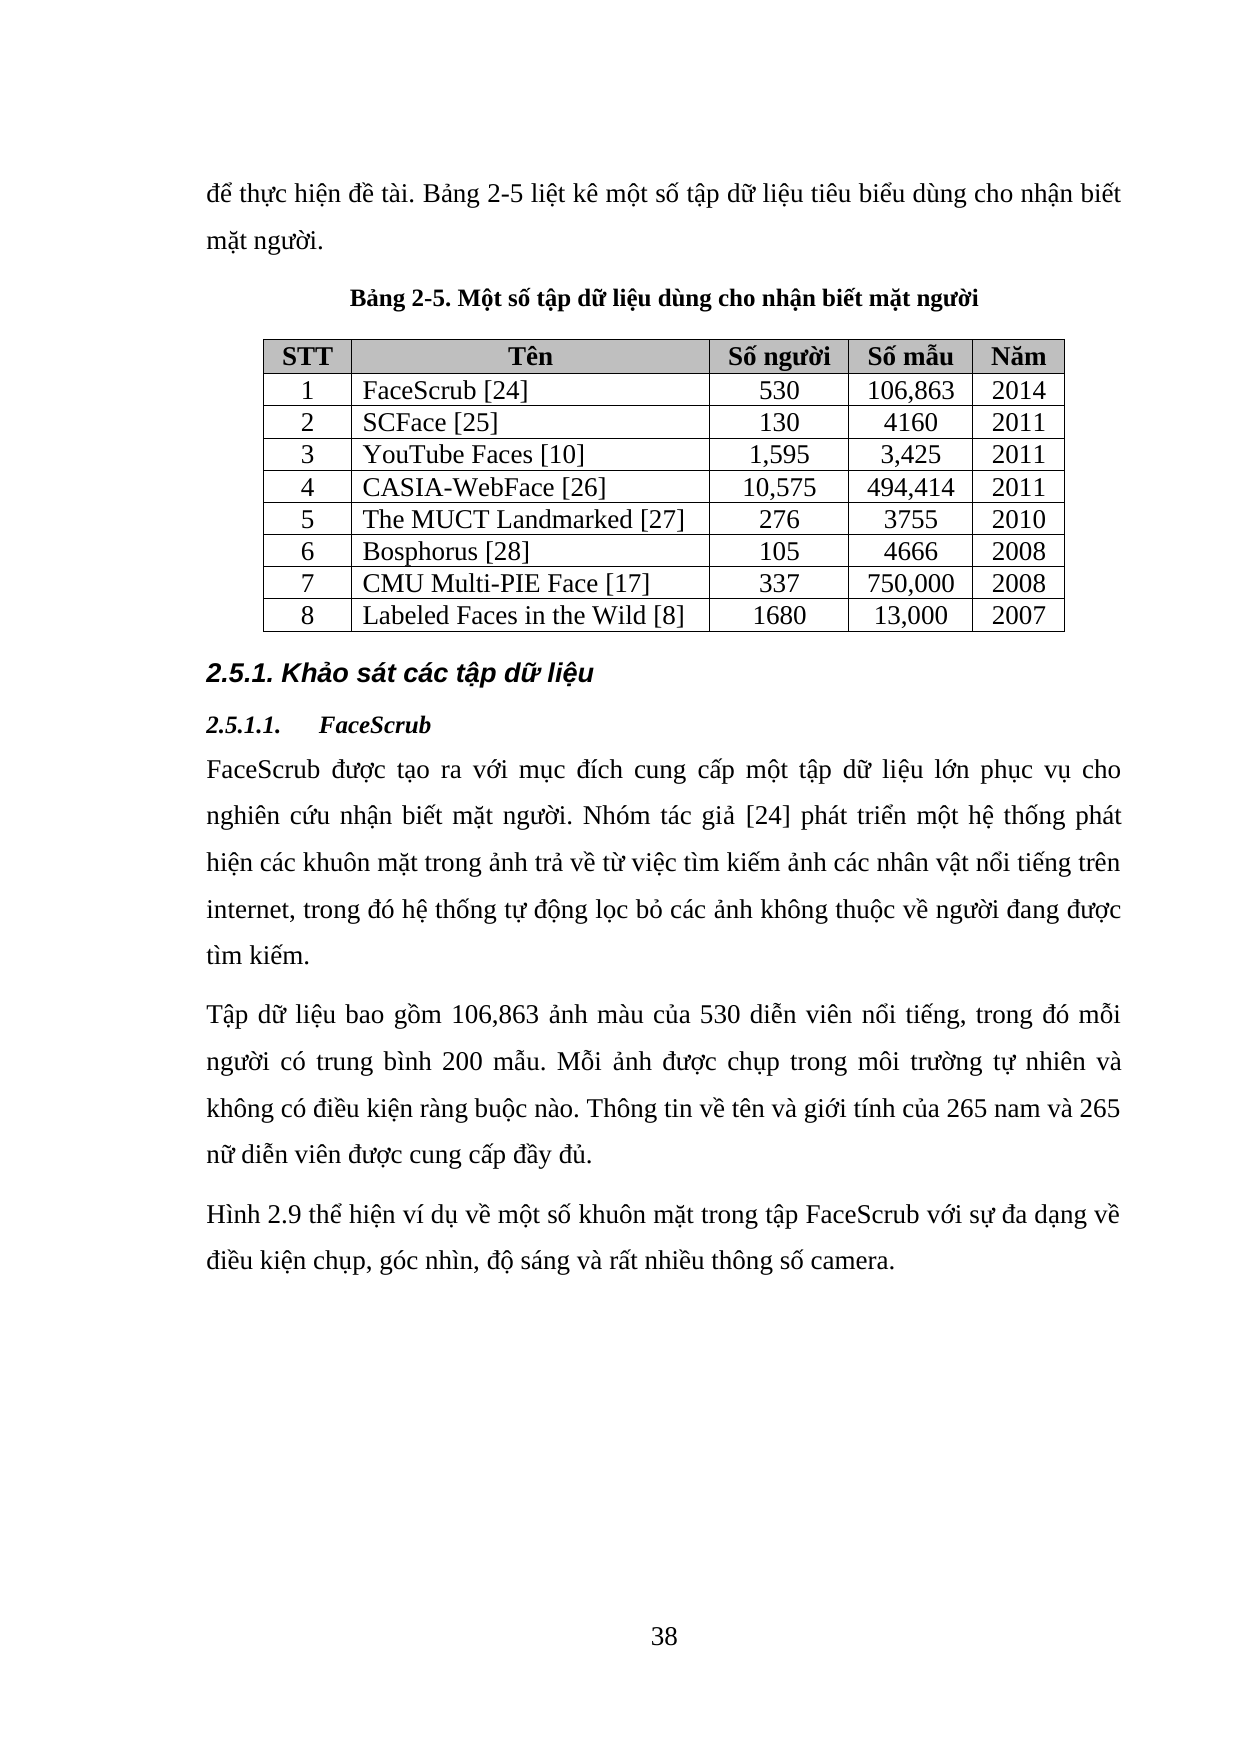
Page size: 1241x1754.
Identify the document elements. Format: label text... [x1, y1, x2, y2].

table_cell 105 [710, 535, 848, 566]
subtitle FaceScrub [206, 710, 1122, 738]
table_cell Labeled Faces in the Wild [352, 599, 709, 631]
table_cell 2010 [973, 503, 1064, 534]
table_cell 3 [264, 439, 351, 469]
text FaceScrub được tạo ra với mục đích cung cấp một tập dữ liệu lớn phục vụ cho nghiên cứu nhận biết mặt người. Nhóm tác giả phát triển một hệ thống phát hiện các khuôn mặt trong ảnh trả về từ việc tìm kiếm ảnh các nhân vật nổi tiếng trên internet, trong đó hệ thống tự động lọc bỏ các ảnh không thuộc về người đang được tìm kiếm. [206, 753, 1122, 971]
table_header Năm [973, 340, 1064, 373]
table_cell 130 [710, 406, 848, 437]
table_cell 10,575 [710, 471, 848, 502]
table_cell 276 [710, 503, 848, 534]
table_cell YouTube Faces [352, 439, 709, 469]
table_cell 2014 [973, 374, 1064, 405]
table_cell 1,595 [710, 439, 848, 469]
table_cell 750,000 [849, 567, 972, 598]
table_cell 337 [710, 567, 848, 598]
table_header Số mẫu [849, 340, 972, 373]
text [206, 177, 1122, 255]
text Tập dữ liệu bao gồm 106,863 ảnh màu của 530 diễn viên nổi tiếng, trong đó mỗi người có trung bình 200 mẫu. Mỗi ảnh được chụp trong môi trường tự nhiên và không có điều kiện ràng buộc nào. Thông tin về tên và giới tính của 265 nam và 265 nữ diễn viên được cung cấp đầy đủ. [206, 999, 1122, 1170]
table_cell 1680 [710, 599, 848, 631]
table_cell 2007 [973, 599, 1064, 631]
table_cell 4666 [849, 535, 972, 566]
table_cell 1 [264, 374, 351, 405]
table_cell Bosphorus [352, 535, 709, 566]
table_cell 4160 [849, 406, 972, 437]
table_cell 2008 [973, 567, 1064, 598]
table_header Số người [710, 340, 848, 373]
table_cell 6 [264, 535, 351, 566]
table_cell The MUCT Landmarked [352, 503, 709, 534]
table_cell 7 [264, 567, 351, 598]
table_cell 3755 [849, 503, 972, 534]
table_cell 2008 [973, 535, 1064, 566]
table_cell CASIA-WebFace [352, 471, 709, 502]
table_cell 530 [710, 374, 848, 405]
table_cell 4 [264, 471, 351, 502]
table_cell 2 [264, 406, 351, 437]
table_cell SCFace [352, 406, 709, 437]
table_cell 2011 [973, 439, 1064, 469]
table_cell CMU Multi-PIE Face [352, 567, 709, 598]
table_cell 8 [264, 599, 351, 631]
table_cell 2011 [973, 471, 1064, 502]
table_cell 2011 [973, 406, 1064, 437]
table_cell FaceScrub [352, 374, 709, 405]
table_cell 106,863 [849, 374, 972, 405]
subtitle Khảo sát các tập dữ liệu [206, 657, 1122, 688]
table_cell 5 [264, 503, 351, 534]
table_cell 3,425 [849, 439, 972, 469]
table_header Tên [352, 340, 709, 373]
table_header STT [264, 340, 351, 373]
table_cell 13,000 [849, 599, 972, 631]
table_cell 494,414 [849, 471, 972, 502]
